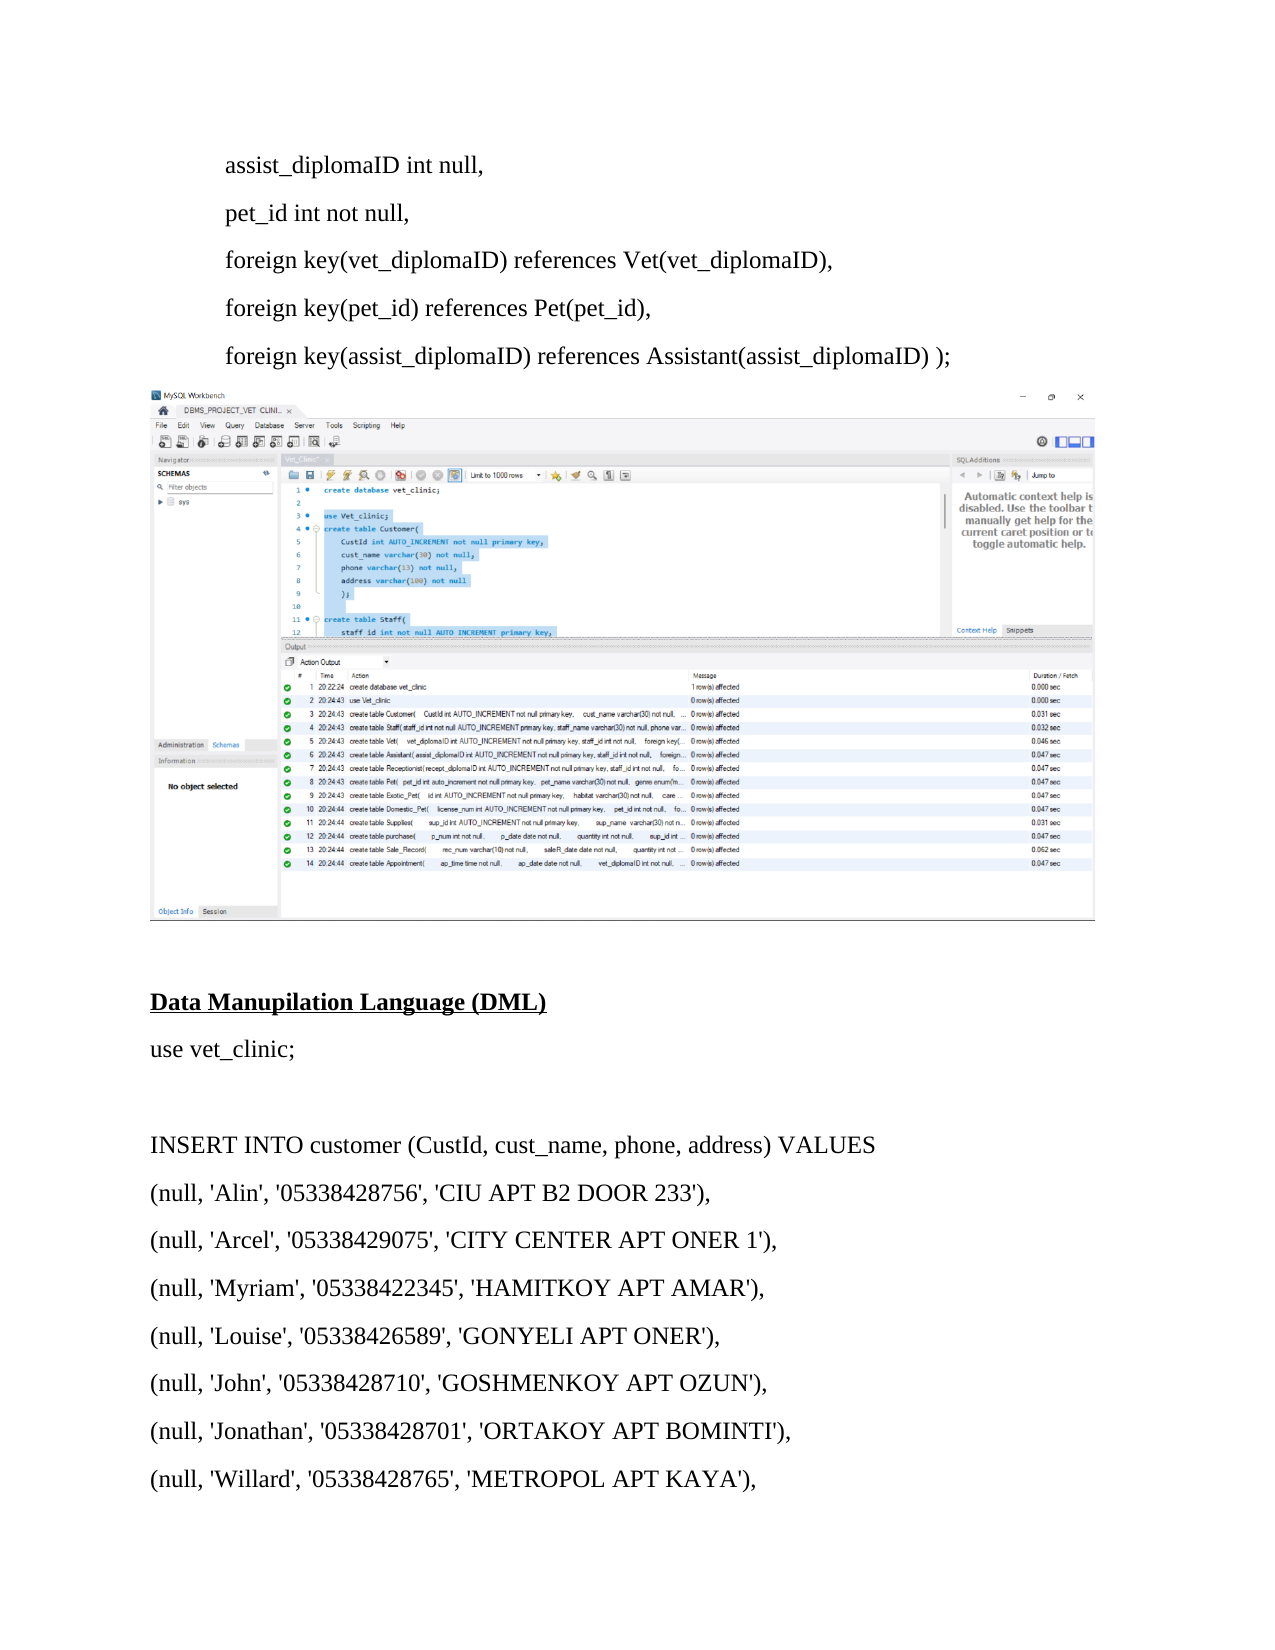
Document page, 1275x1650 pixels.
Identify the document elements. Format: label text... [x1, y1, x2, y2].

text (null, 'Arcel', '05338429075', 'CITY CENTER APT ONER 1'), [150, 1225, 1098, 1254]
text INSERT INTO customer (CustId, cust_name, phone, address) VALUES [150, 1130, 1098, 1159]
text (null, 'John', '05338428710', 'GOSHMENKOY APT OZUN'), [150, 1368, 1098, 1397]
text (null, 'Myriam', '05338422345', 'HAMITKOY APT AMAR'), [150, 1273, 1098, 1302]
picture [150, 388, 1096, 921]
text (null, 'Willard', '05338428765', 'METROPOL APT KAYA'), [150, 1464, 1098, 1493]
text use vet_clinic; [150, 1034, 1098, 1063]
text foreign key(pet_id) references Pet(pet_id), [150, 293, 1098, 322]
text (null, 'Alin', '05338428756', 'CIU APT B2 DOOR 233'), [150, 1178, 1098, 1206]
text (null, 'Jonathan', '05338428701', 'ORTAKOY APT BOMINTI'), [150, 1416, 1098, 1445]
text Data Manupilation Language (DML) [150, 987, 1098, 1016]
text foreign key(vet_diplomaID) references Vet(vet_diplomaID), [150, 245, 1098, 274]
text assist_diplomaID int null, [150, 150, 1098, 179]
text pet_id int not null, [150, 198, 1098, 226]
text (null, 'Louise', '05338426589', 'GONYELI APT ONER'), [150, 1321, 1098, 1349]
text foreign key(assist_diplomaID) references Assistant(assist_diplomaID) ); [150, 341, 1098, 369]
